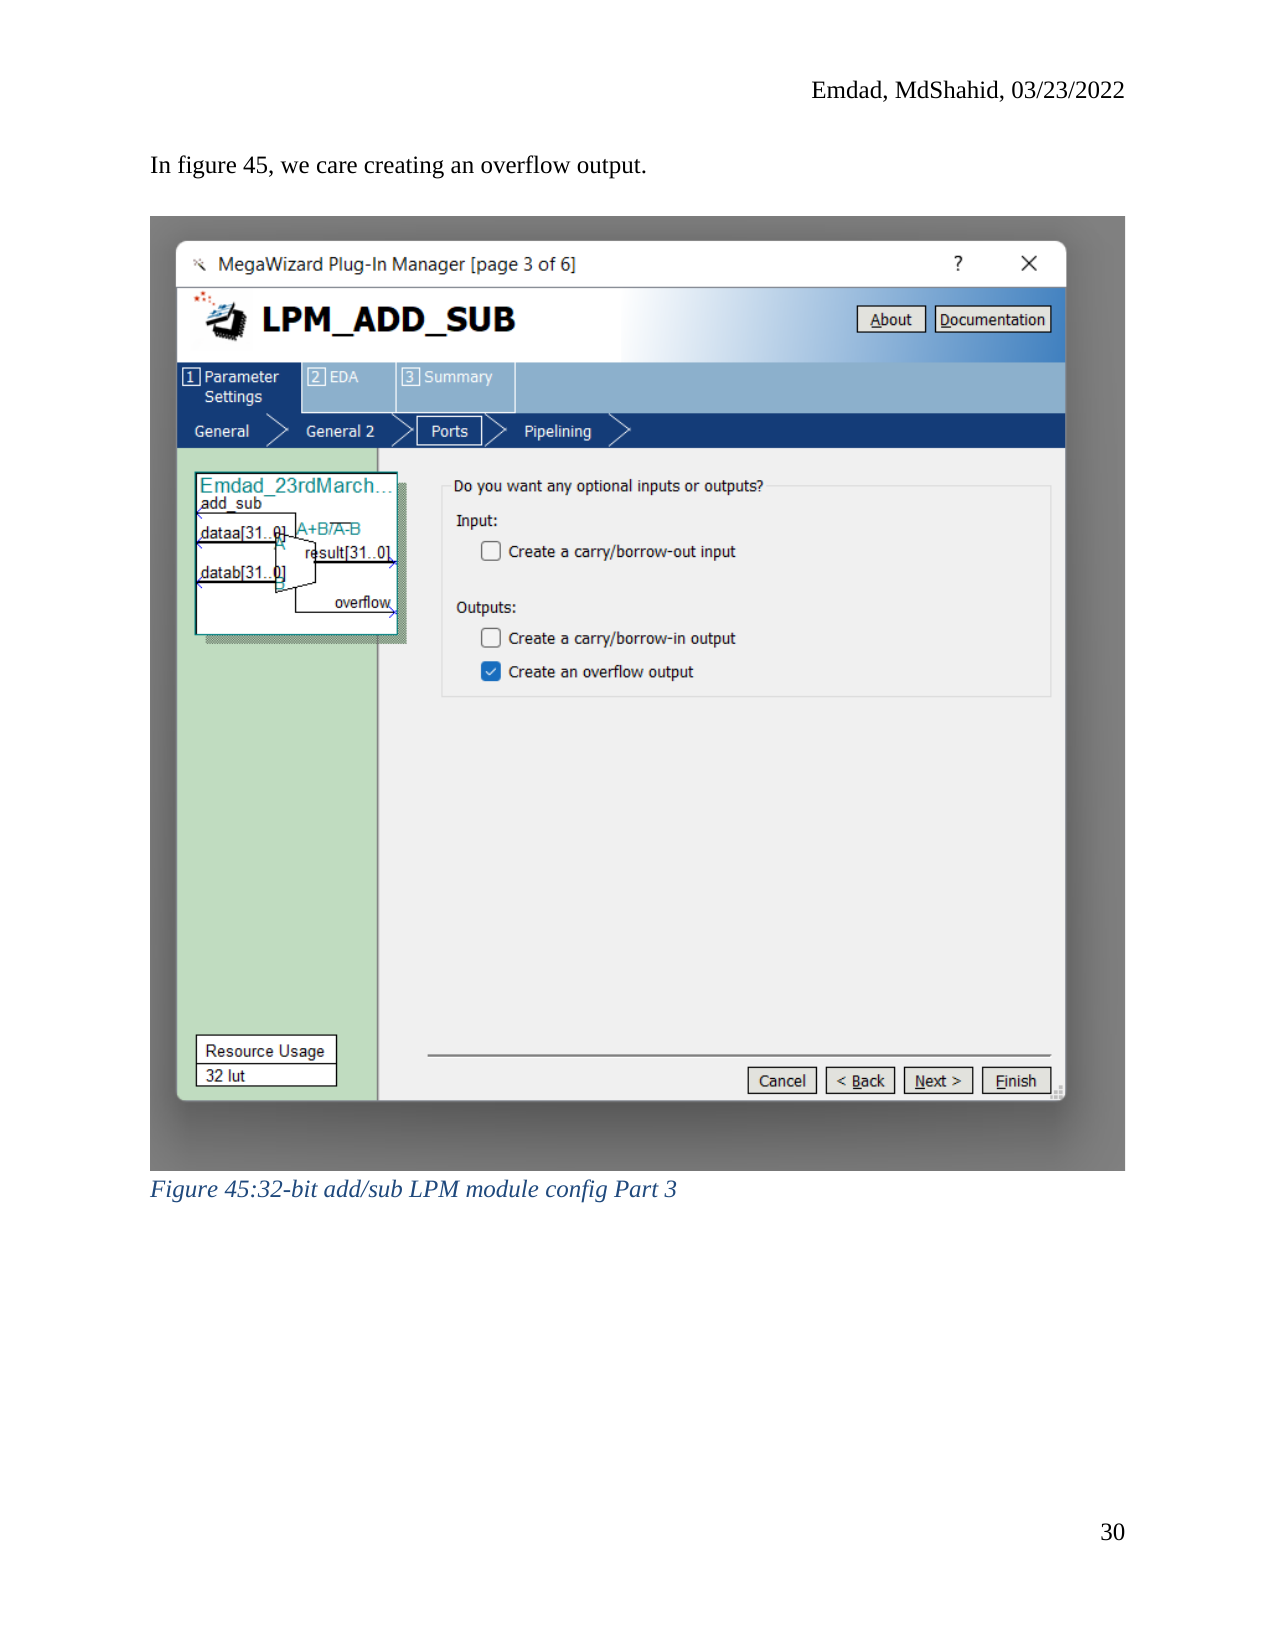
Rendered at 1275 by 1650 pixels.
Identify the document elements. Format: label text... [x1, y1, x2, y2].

text In figure 45, we care creating an overflow output. [150, 150, 1125, 179]
picture [150, 216, 1125, 1171]
text Figure 45:32-bit add/sub LPM module config Part 3 [150, 1174, 1125, 1203]
